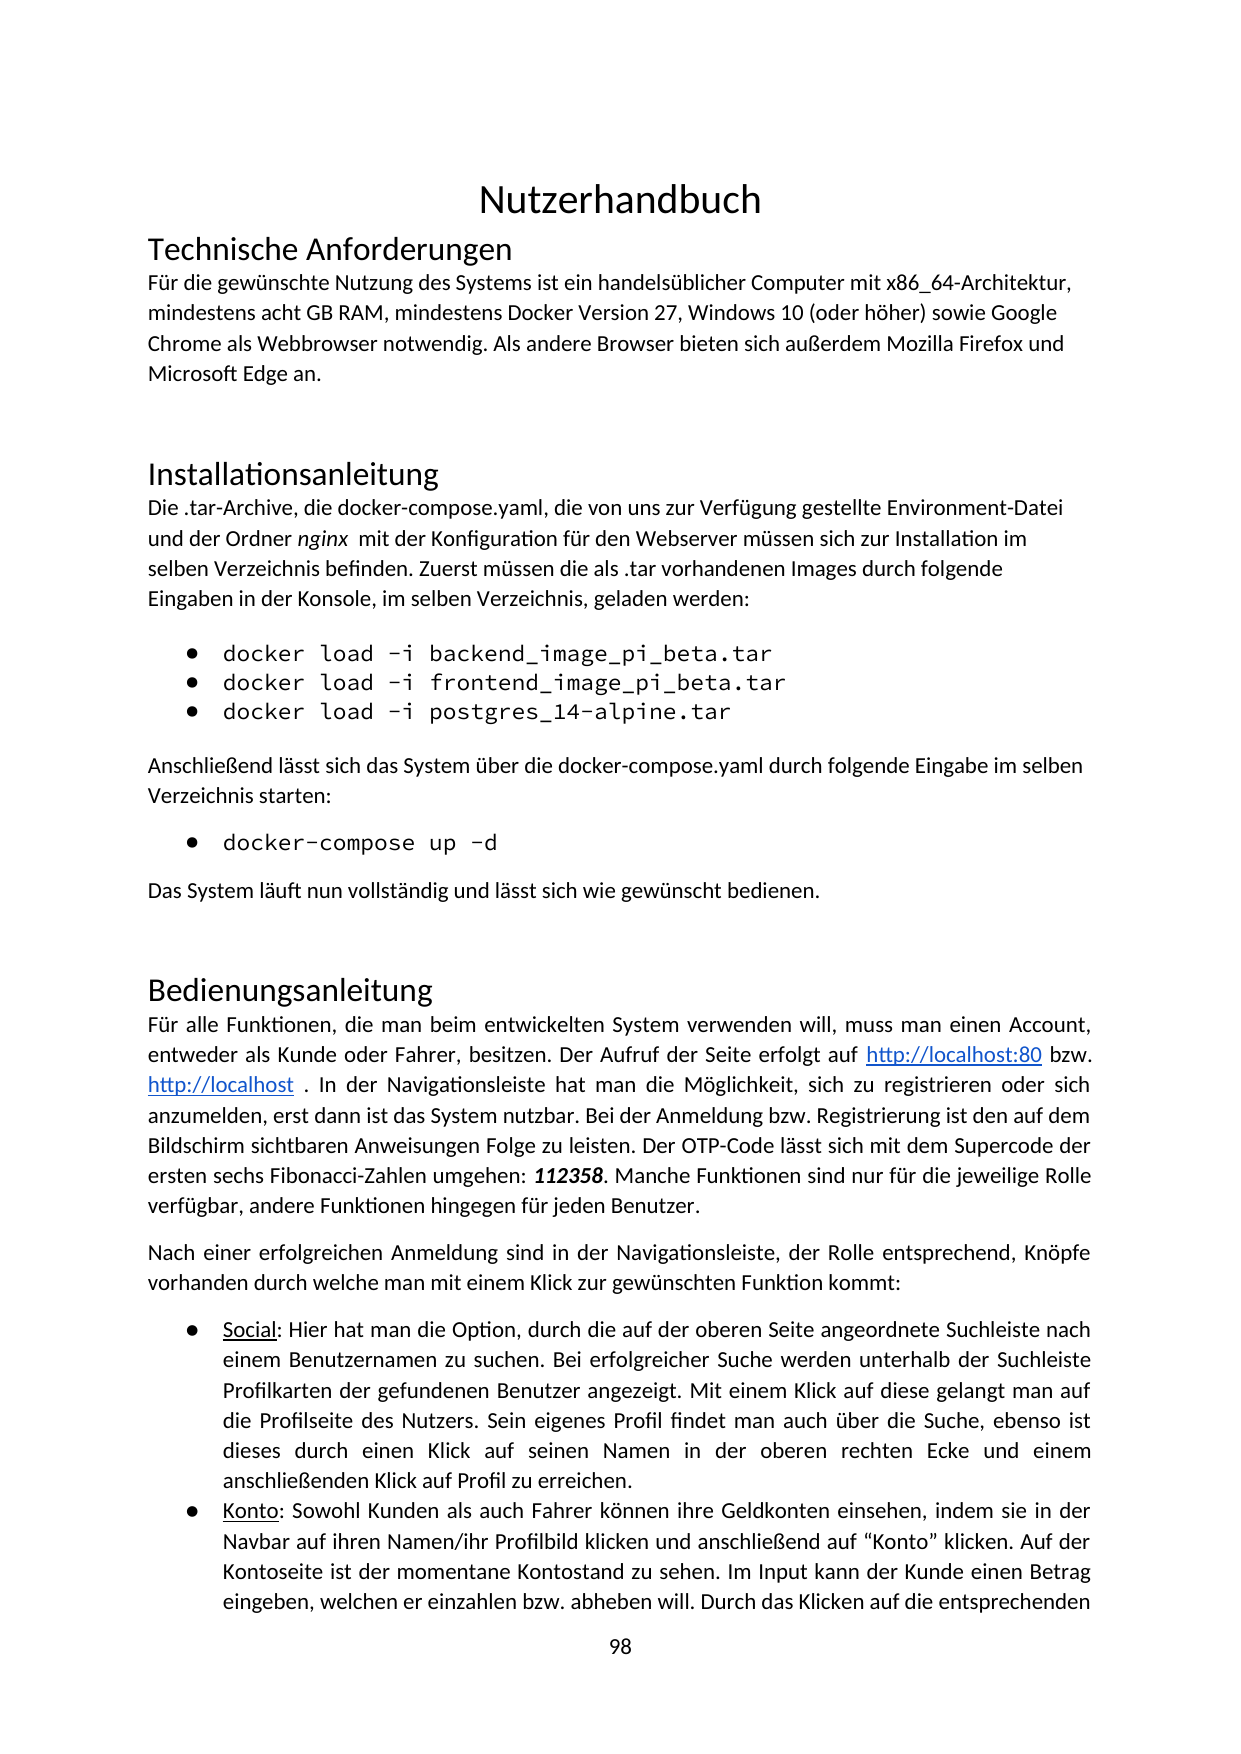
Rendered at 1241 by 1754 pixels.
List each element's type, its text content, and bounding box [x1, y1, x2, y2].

list docker load -i backend_image_pi_beta.tar [185, 639, 1093, 668]
text Die .tar-Archive, die docker-compose.yaml, die von uns zur Verfügung gestellte Environment-Datei und der Ordner nginx mit der Konfiguration für den Webserver müssen sich zur Installation im selben Verzeichnis befinden. Zuerst müssen die als .tar vorhandenen Images durch folgende Eingaben in der Konsole, im selben Verzeichnis, geladen werden: [148, 493, 1093, 612]
subtitle Installationsanleitung [148, 453, 1093, 493]
list docker-compose up -d [185, 828, 1093, 857]
subtitle Nutzerhandbuch [148, 173, 1093, 223]
text Das System läuft nun vollständig und lässt sich wie gewünscht bedienen. [148, 876, 1093, 904]
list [185, 1497, 1093, 1615]
list Social: Hier hat man die Option, durch die auf der oberen Seite angeordnete Suchleiste nach einem Benutzernamen zu suchen. Bei erfolgreicher Suche werden unterhalb der Suchleiste Profilkarten der gefundenen Benutzer angezeigt. Mit einem Klick auf diese gelangt man auf die Profilseite des Nutzers. Sein eigenes Profil findet man auch über die Suche, ebenso ist dieses durch einen Klick auf seinen Namen in der oberen rechten Ecke und einem anschließenden Klick auf Profil zu erreichen. [185, 1315, 1093, 1494]
list docker load -i frontend_image_pi_beta.tar [185, 668, 1093, 697]
text Für die gewünschte Nutzung des Systems ist ein handelsüblicher Computer mit x86_64-Architektur, mindestens acht GB RAM, mindestens Docker Version 27, Windows 10 (oder höher) sowie Google Chrome als Webbrowser notwendig. Als andere Browser bieten sich außerdem Mozilla Firefox und Microsoft Edge an. [148, 268, 1093, 387]
list docker load -i postgres_14-alpine.tar [185, 697, 1093, 726]
text Anschließend lässt sich das System über die docker-compose.yaml durch folgende Eingabe im selben Verzeichnis starten: [148, 751, 1093, 809]
subtitle Technische Anforderungen [148, 228, 1093, 268]
text Nach einer erfolgreichen Anmeldung sind in der Navigationsleiste, der Rolle entsprechend, Knöpfe vorhanden durch welche man mit einem Klick zur gewünschten Funktion kommt: [148, 1238, 1093, 1297]
subtitle Bedienungsanleitung [148, 969, 1093, 1010]
text Für alle Funktionen, die man beim entwickelten System verwenden will, muss man einen Account, entweder als Kunde oder Fahrer, besitzen. Der Aufruf der Seite erfolgt auf http://localhost:80 bzw. http://localhost . In der Navigationsleiste hat man die Möglichkeit, sich zu registrieren oder sich anzumelden, erst dann ist das System nutzbar. Bei der Anmeldung bzw. Registrierung ist den auf dem Bildschirm sichtbaren Anweisungen Folge zu leisten. Der OTP-Code lässt sich mit dem Supercode der ersten sechs Fibonacci-Zahlen umgehen: 112358. Manche Funktionen sind nur für die jeweilige Rolle verfügbar, andere Funktionen hingegen für jeden Benutzer. [148, 1010, 1093, 1219]
